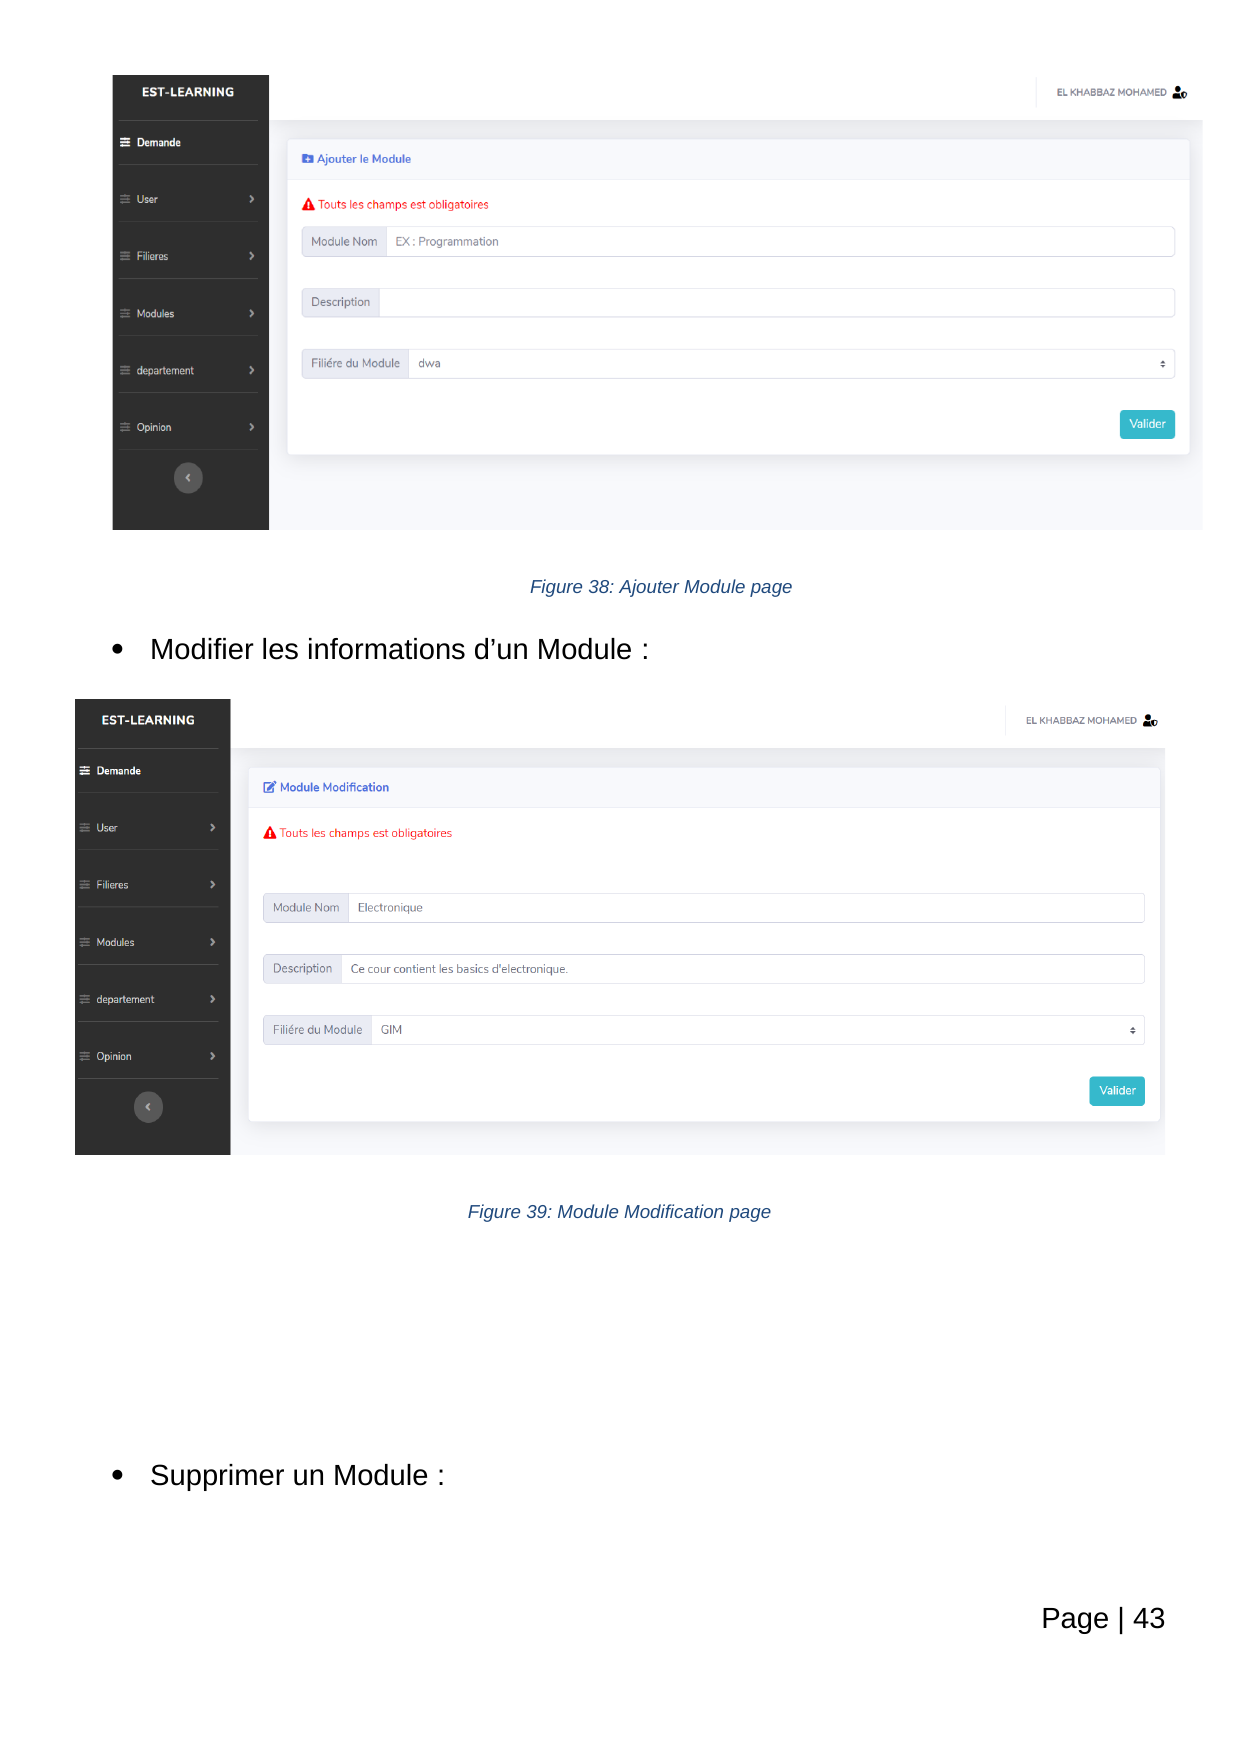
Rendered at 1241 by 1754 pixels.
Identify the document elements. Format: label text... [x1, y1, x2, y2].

picture [75, 699, 1166, 1155]
picture [112, 75, 1203, 530]
list Supprimer un Module : [112, 1458, 1165, 1492]
list Modifier les informations d’un Module : [112, 632, 1165, 666]
